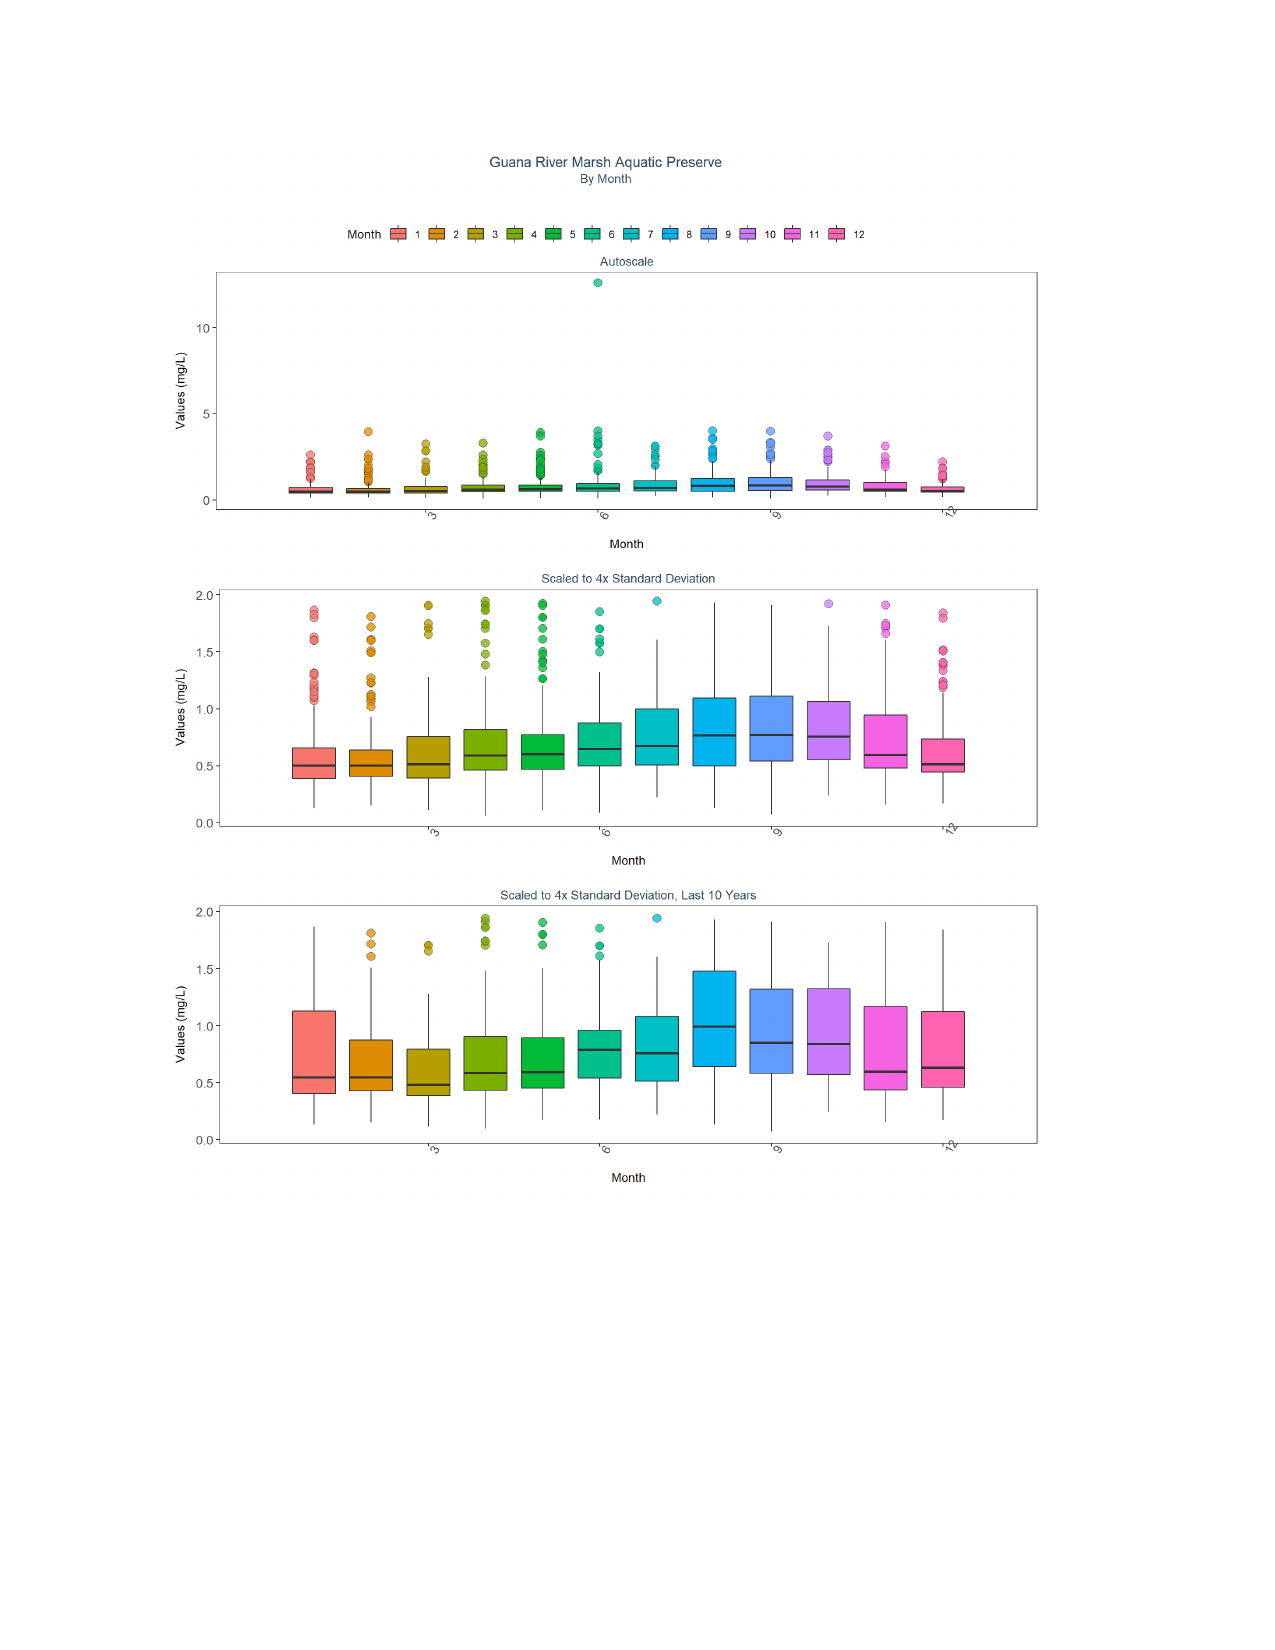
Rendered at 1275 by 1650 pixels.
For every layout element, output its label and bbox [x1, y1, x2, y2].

picture [168, 150, 1044, 1200]
